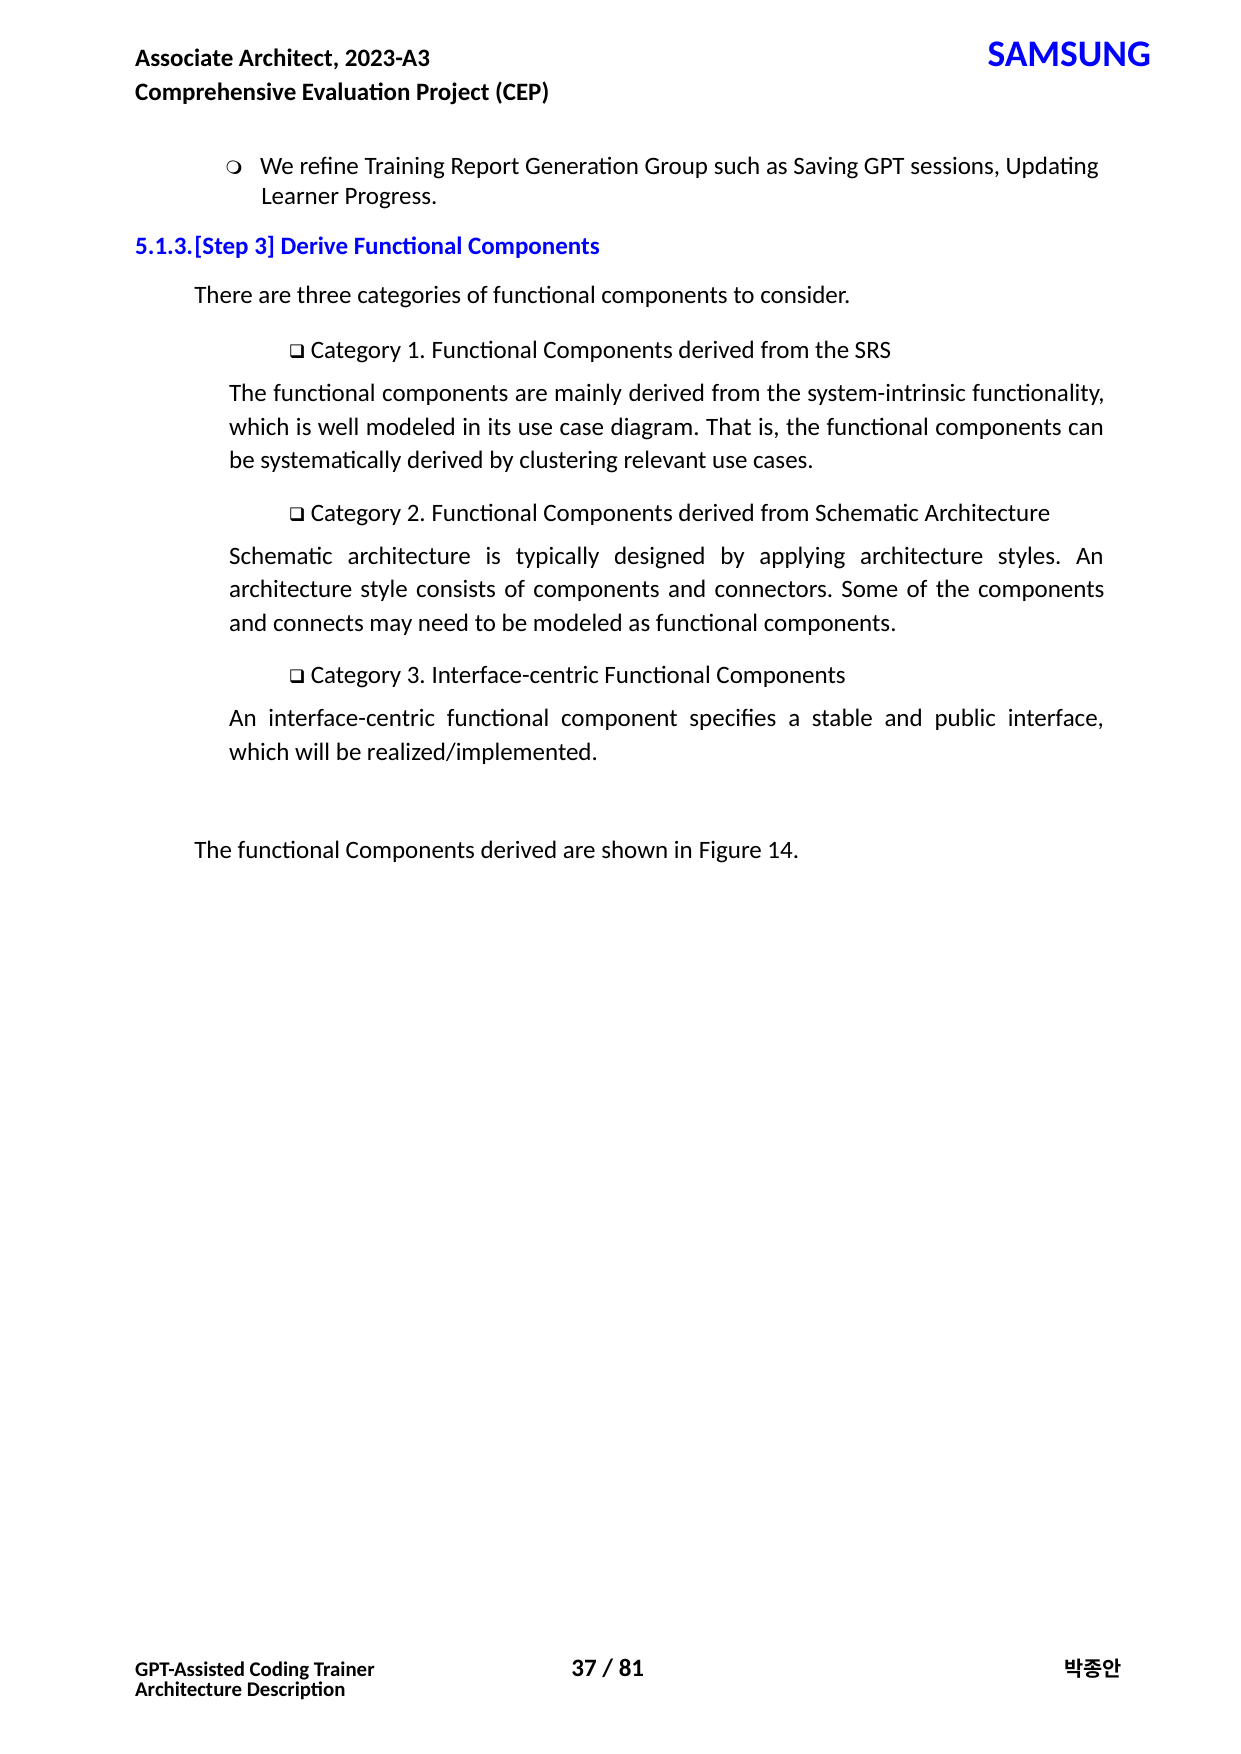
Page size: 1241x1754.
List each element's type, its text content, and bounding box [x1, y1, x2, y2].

text Category 2. Functional Components derived from Schematic Architecture [229, 497, 1105, 527]
text The functional components are mainly derived from the system-intrinsic functionality, which is well modeled in its use case diagram. That is, the functional components can be systematically derived by clustering relevant use cases. [229, 377, 1105, 475]
subtitle [Step 3] Derive Functional Components [135, 230, 986, 260]
text Category 3. Interface-centric Functional Components [229, 659, 1105, 690]
text The functional Components derived are shown in Figure 14. [194, 834, 1105, 864]
text We refine Training Report Generation Group such as Saving GPT sessions, Updating Learner Progress. [225, 150, 1105, 211]
text Schematic architecture is typically designed by applying architecture styles. An architecture style consists of components and connectors. Some of the components and connects may need to be modeled as functional components. [229, 540, 1105, 637]
text An interface-centric functional component specifies a stable and public interface, which will be realized/implemented. [229, 702, 1105, 766]
text There are three categories of functional components to consider. [194, 279, 1105, 309]
text Category 1. Functional Components derived from the SRS [229, 334, 1105, 365]
